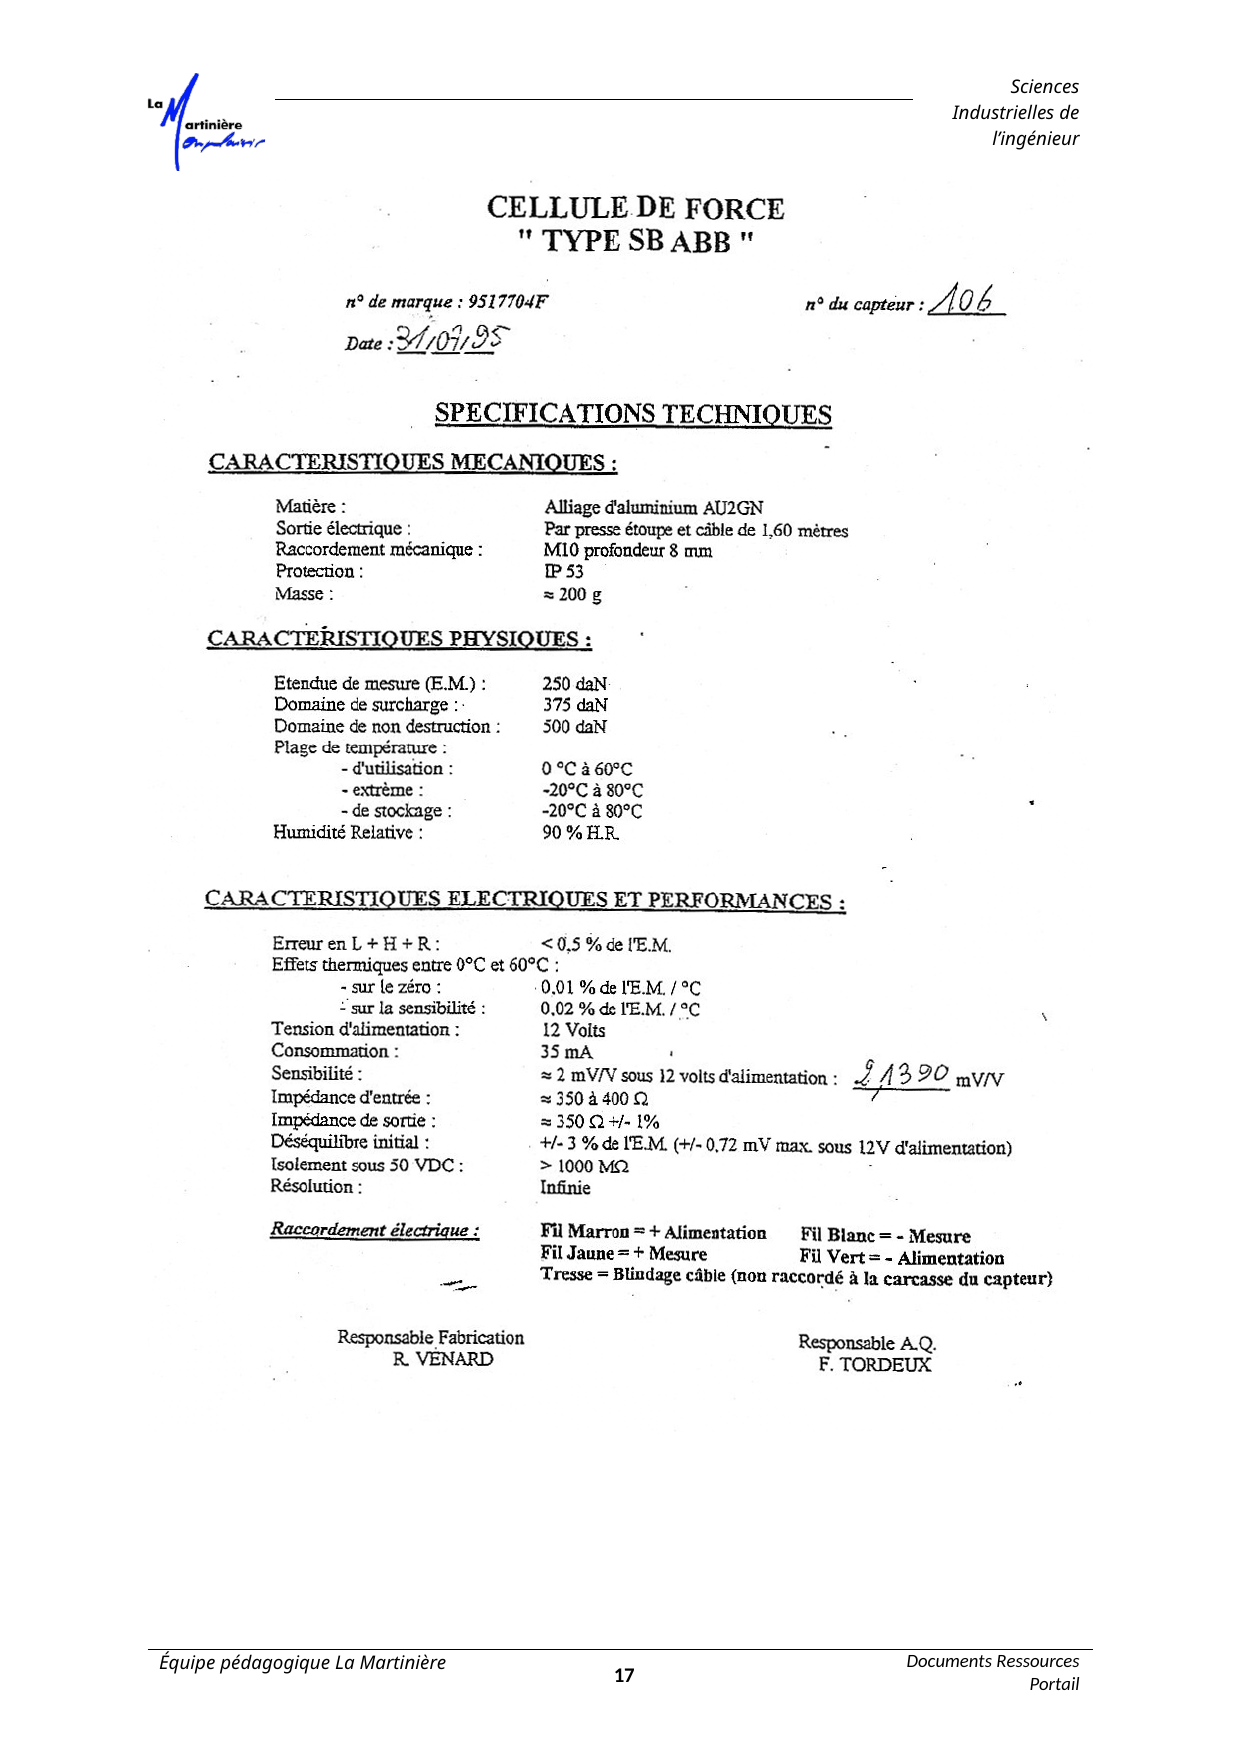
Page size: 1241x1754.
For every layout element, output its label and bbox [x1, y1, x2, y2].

picture [147, 175, 1093, 1434]
picture [147, 73, 266, 171]
